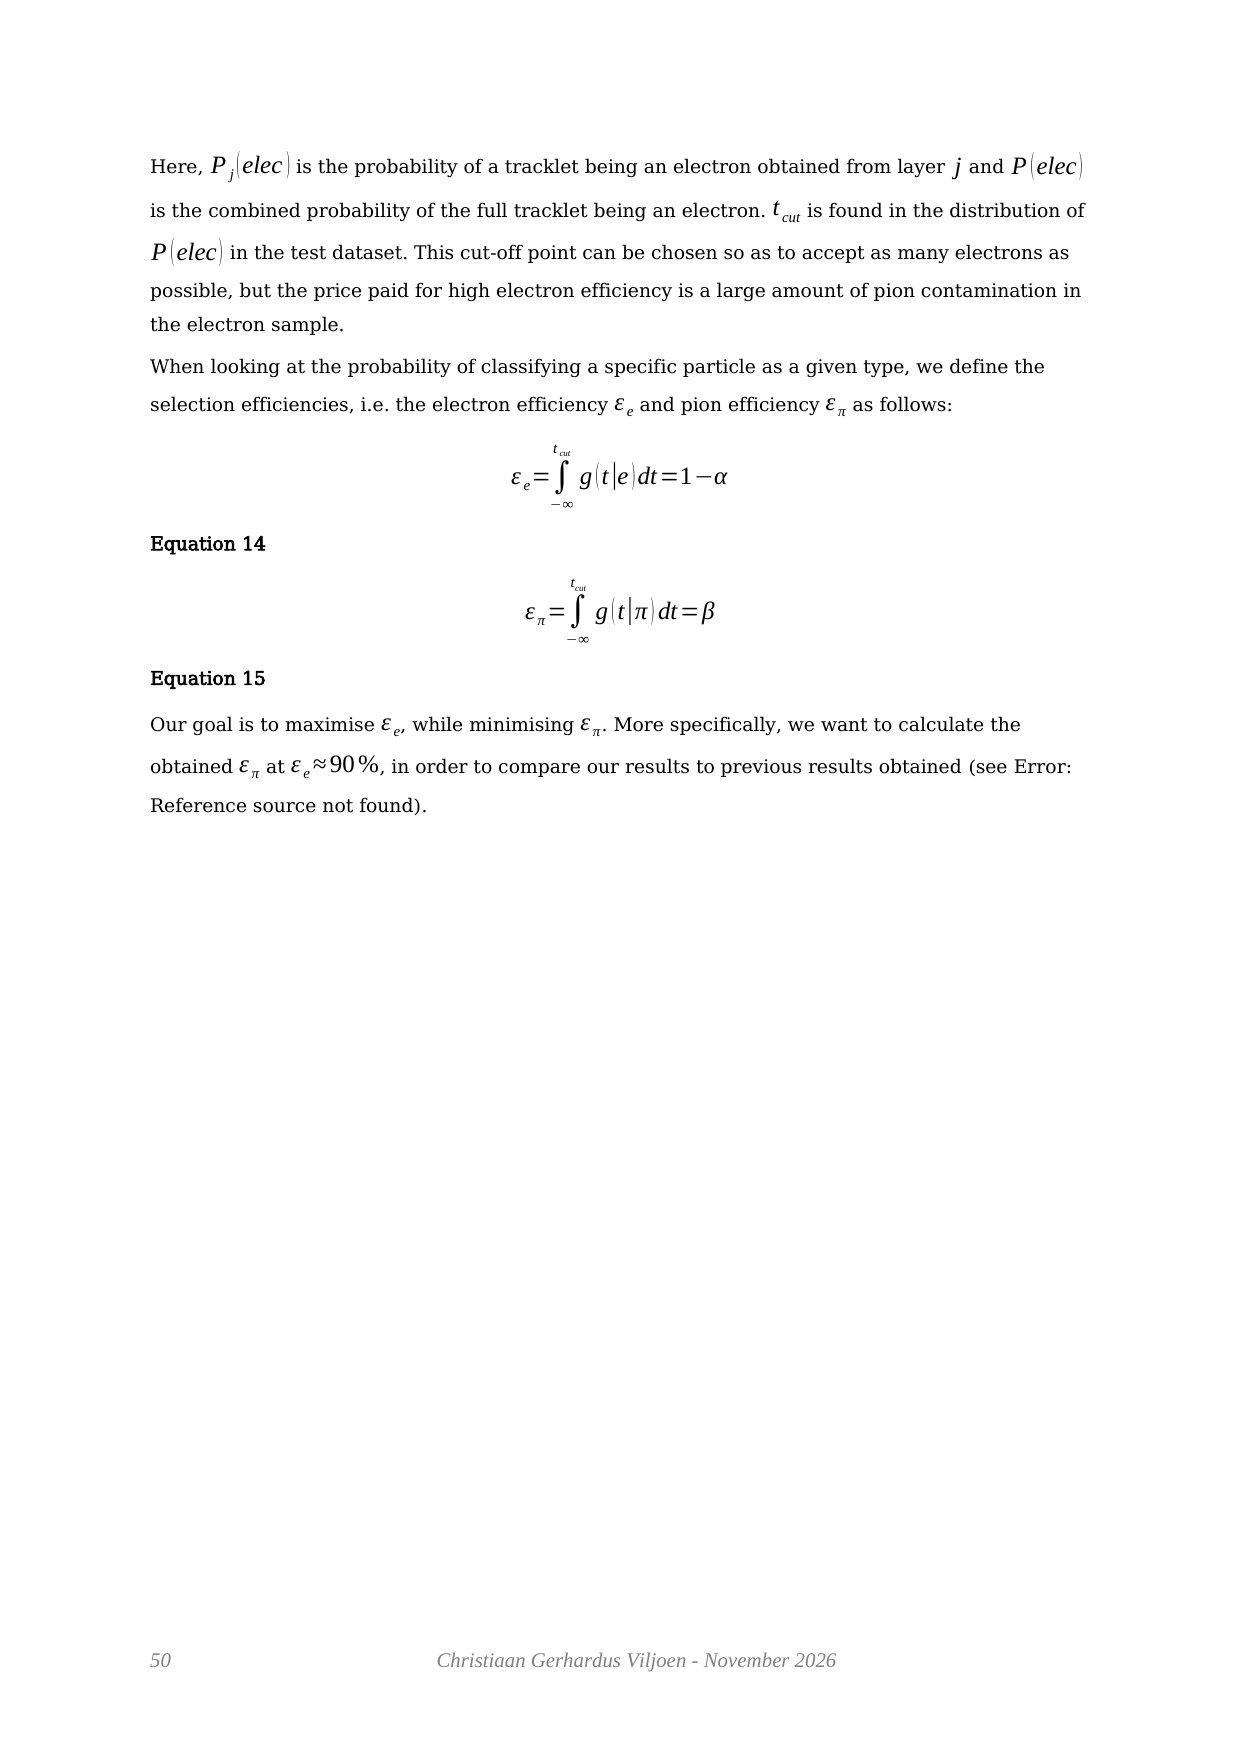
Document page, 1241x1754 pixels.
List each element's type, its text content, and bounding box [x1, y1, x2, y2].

text Here, is the probability of a tracklet being an electron obtained from layer and is the combined probability of the full tracklet being an electron. is found in the distribution of in the test dataset. This cut-off point can be chosen so as to accept as many electrons as possible, but the price paid for high electron efficiency is a large amount of pion contamination in the electron sample. [150, 150, 1090, 335]
text Equation 15 [150, 666, 1090, 689]
text When looking at the probability of classifying a specific particle as a given type, we define the selection efficiencies, i.e. the electron efficiency and pion efficiency as follows: [150, 354, 1090, 419]
text Equation 14 [150, 532, 1090, 554]
